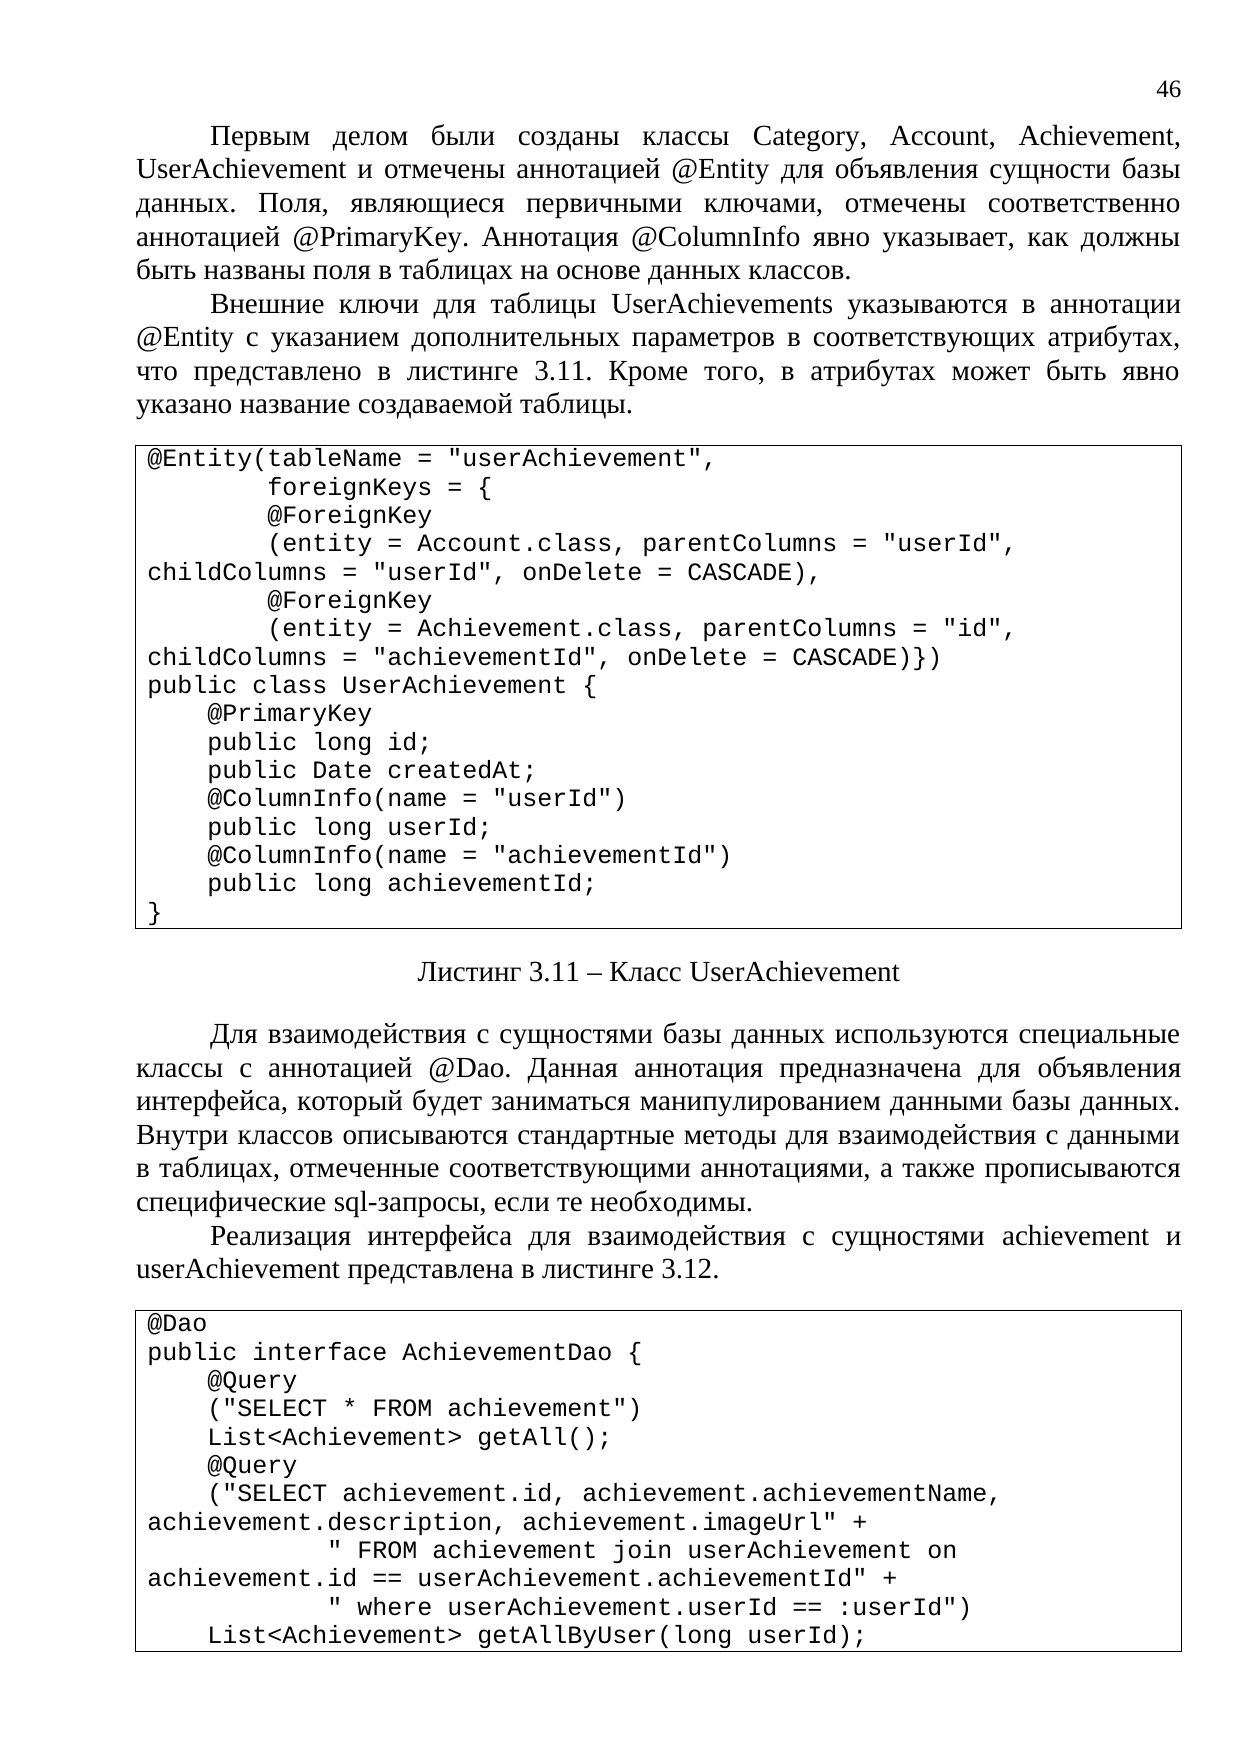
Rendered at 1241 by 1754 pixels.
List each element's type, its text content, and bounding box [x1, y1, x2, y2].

table_header @Entity(tableName = "userAchievement", foreignKeys = { @ForeignKey (entity = Account.class, parentColumns = "userId", childColumns = "userId", onDelete = CASCADE), @ForeignKey (entity = Achievement.class, parentColumns = "id", childColumns = "achievementId", onDelete = CASCADE)}) public class UserAchievement { @PrimaryKey public long id; public Date createdAt; @ColumnInfo(name = "userId") public long userId; @ColumnInfo(name = "achievementId") public long achievementId; } [136, 446, 1181, 928]
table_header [136, 1311, 1181, 1651]
text Реализация интерфейса для взаимодействия с сущностями achievement и userAchievement представлена в листинге 3.12. [136, 1218, 1181, 1285]
text Для взаимодействия с сущностями базы данных используются специальные классы с аннотацией @Dao. Данная аннотация предназначена для объявления интерфейса, который будет заниматься манипулированием данными базы данных. Внутри классов описываются стандартные методы для взаимодействия с данными в таблицах, отмеченные соответствующими аннотациями, а также прописываются специфические sql-запросы, если те необходимы. [136, 1016, 1181, 1218]
text Внешние ключи для таблицы UserAchievements указываются в аннотации @Entity с указанием дополнительных параметров в соответствующих атрибутах, что представлено в листинге 3.11. Кроме того, в атрибутах может быть явно указано название создаваемой таблицы. [136, 286, 1181, 420]
text Листинг 3.11 – Класс UserAchievement [136, 954, 1181, 987]
text Первым делом были созданы классы Category, Account, Achievement, UserAchievement и отмечены аннотацией @Entity для объявления сущности базы данных. Поля, являющиеся первичными ключами, отмечены соответственно аннотацией @PrimaryKey. Аннотация @ColumnInfo явно указывает, как должны быть названы поля в таблицах на основе данных классов. [136, 118, 1181, 286]
